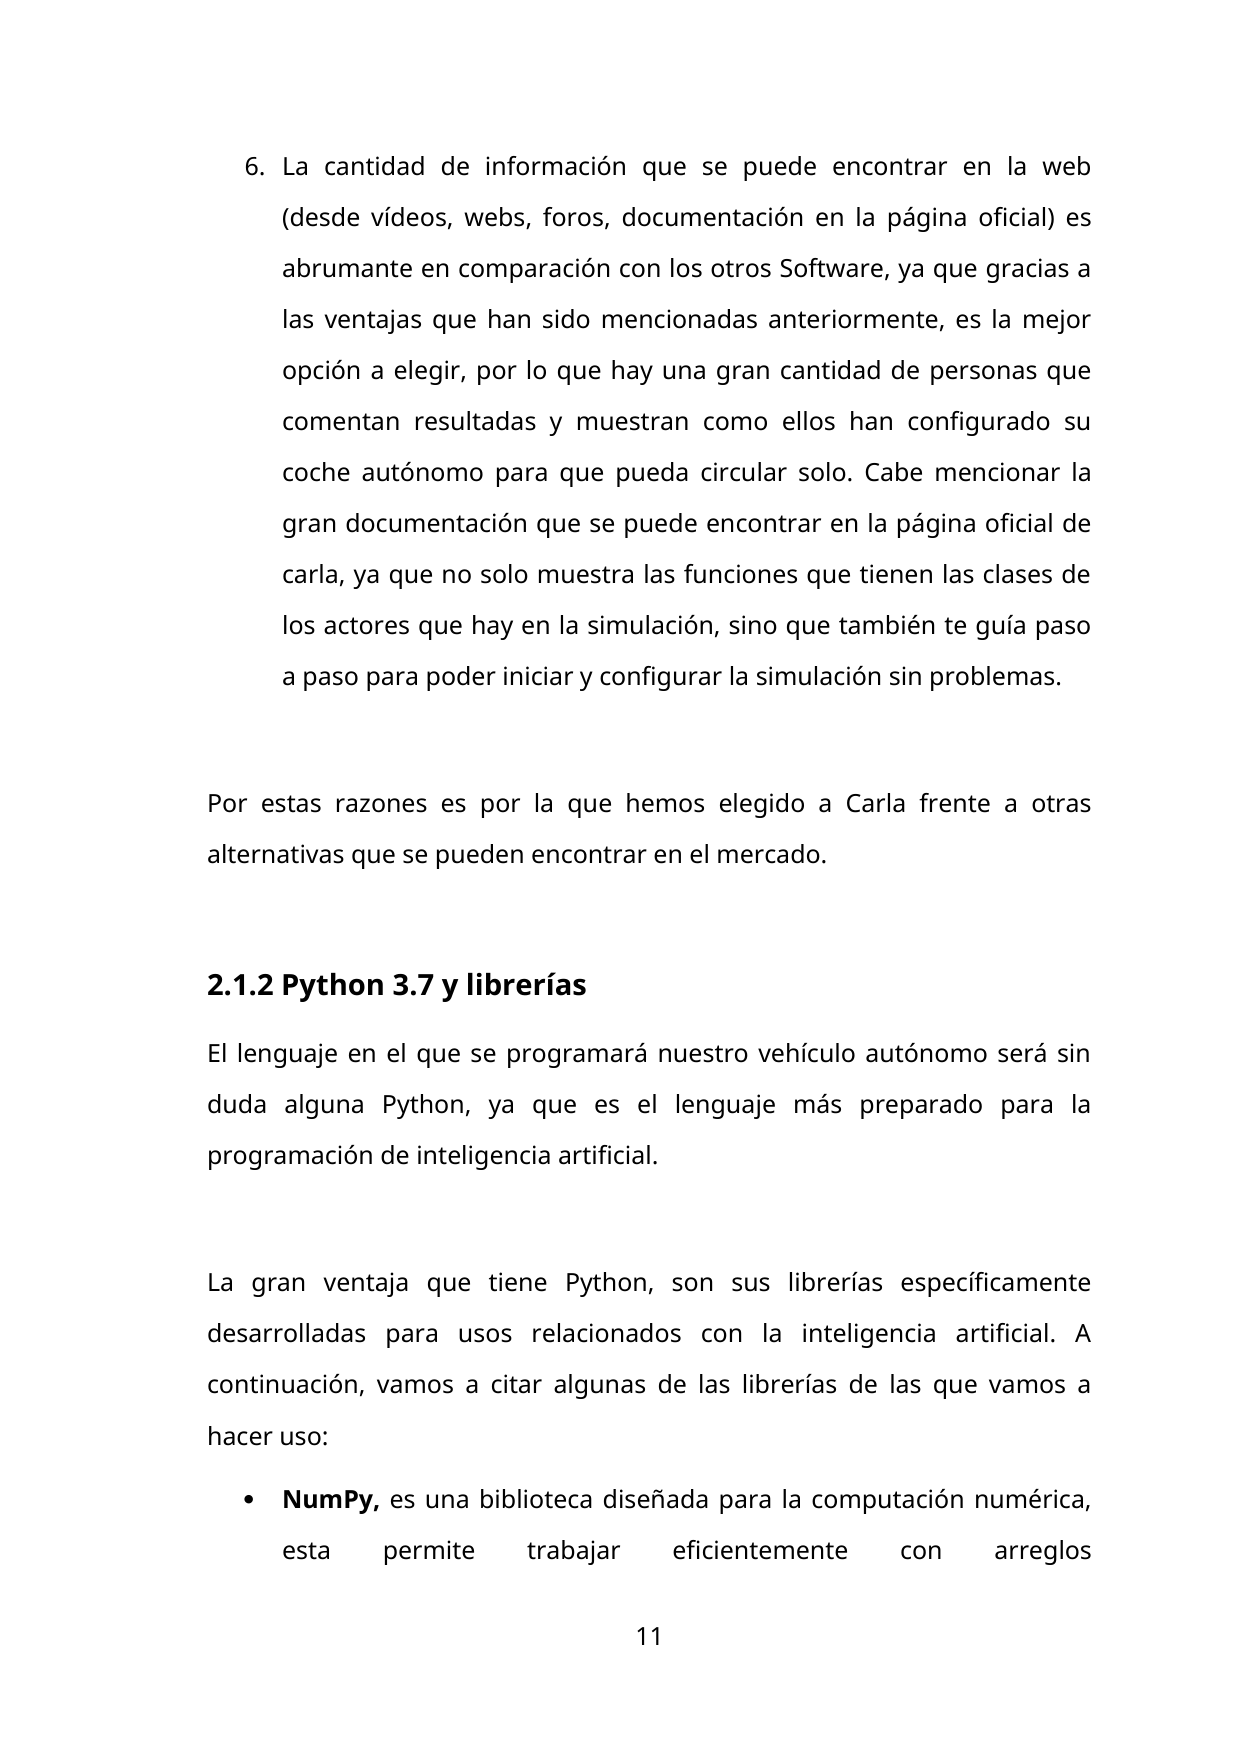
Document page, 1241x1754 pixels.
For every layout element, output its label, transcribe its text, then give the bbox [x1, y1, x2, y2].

text El lenguaje en el que se programará nuestro vehículo autónomo será sin duda alguna Python, ya que es el lenguaje más preparado para la programación de inteligencia artificial. [207, 1036, 1092, 1172]
text Por estas razones es por la que hemos elegido a Carla frente a otras alternativas que se pueden encontrar en el mercado. [207, 786, 1092, 871]
text 2.1.2 Python 3.7 y librerías [207, 964, 1092, 1004]
text La gran ventaja que tiene Python, son sus librerías específicamente desarrolladas para usos relacionados con la inteligencia artificial. A continuación, vamos a citar algunas de las librerías de las que vamos a hacer uso: [207, 1265, 1092, 1452]
list La cantidad de información que se puede encontrar en la web (desde vídeos, webs, foros, documentación en la página oficial) es abrumante en comparación con los otros Software, ya que gracias a las ventajas que han sido mencionadas anteriormente, es la mejor opción a elegir, por lo que hay una gran cantidad de personas que comentan resultadas y muestran como ellos han configurado su coche autónomo para que pueda circular solo. Cabe mencionar la gran documentación que se puede encontrar en la página oficial de carla, ya que no solo muestra las funciones que tienen las clases de los actores que hay en la simulación, sino que también te guía paso a paso para poder iniciar y configurar la simulación sin problemas. [244, 148, 1092, 693]
